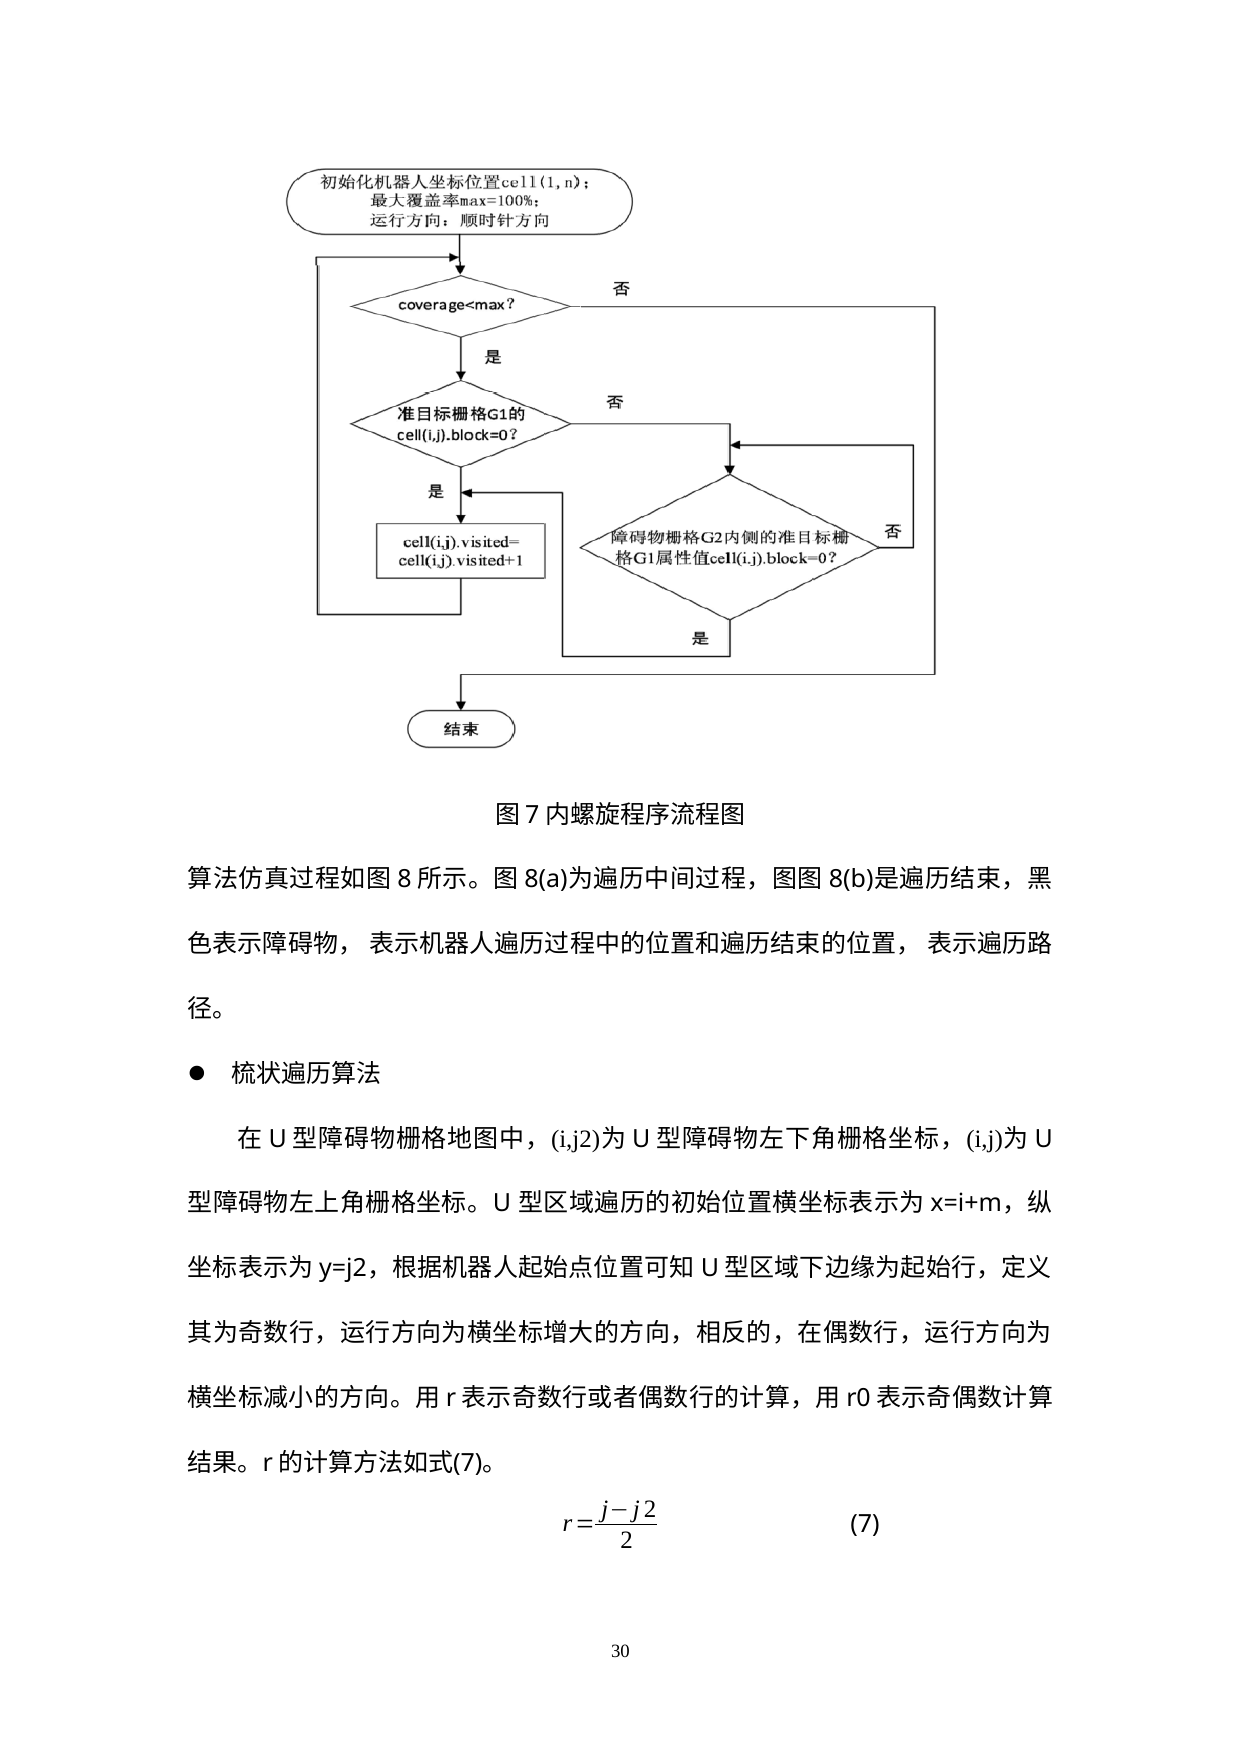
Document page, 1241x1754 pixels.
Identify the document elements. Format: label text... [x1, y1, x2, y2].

text 图7 内螺旋程序流程图 [187, 780, 1053, 844]
text 算法仿真过程如图8所示。图8(a)为遍历中间过程，图图8(b)是遍历结束，黑色表示障碍物， 表示机器人遍历过程中的位置和遍历结束的位置， 表示遍历路径。 [187, 844, 1053, 1039]
text 在U型障碍物栅格地图中，(i,j2)为U型障碍物左下角栅格坐标，(i,j)为U 型障碍物左上角栅格坐标。U 型区域遍历的初始位置横坐标表示为x=i+m，纵坐标表示为y=j2，根据机器人起始点位置可知U型区域下边缘为起始行，定义其为奇数行，运行方向为横坐标增大的方向，相反的，在偶数行，运行方向为横坐标减小的方向。用r表示奇数行或者偶数行的计算，用r0表示奇偶数计算结果。r的计算方法如式(7)。 [187, 1104, 1053, 1492]
text (7) [187, 1492, 1053, 1557]
list 梳状遍历算法 [187, 1039, 1053, 1104]
